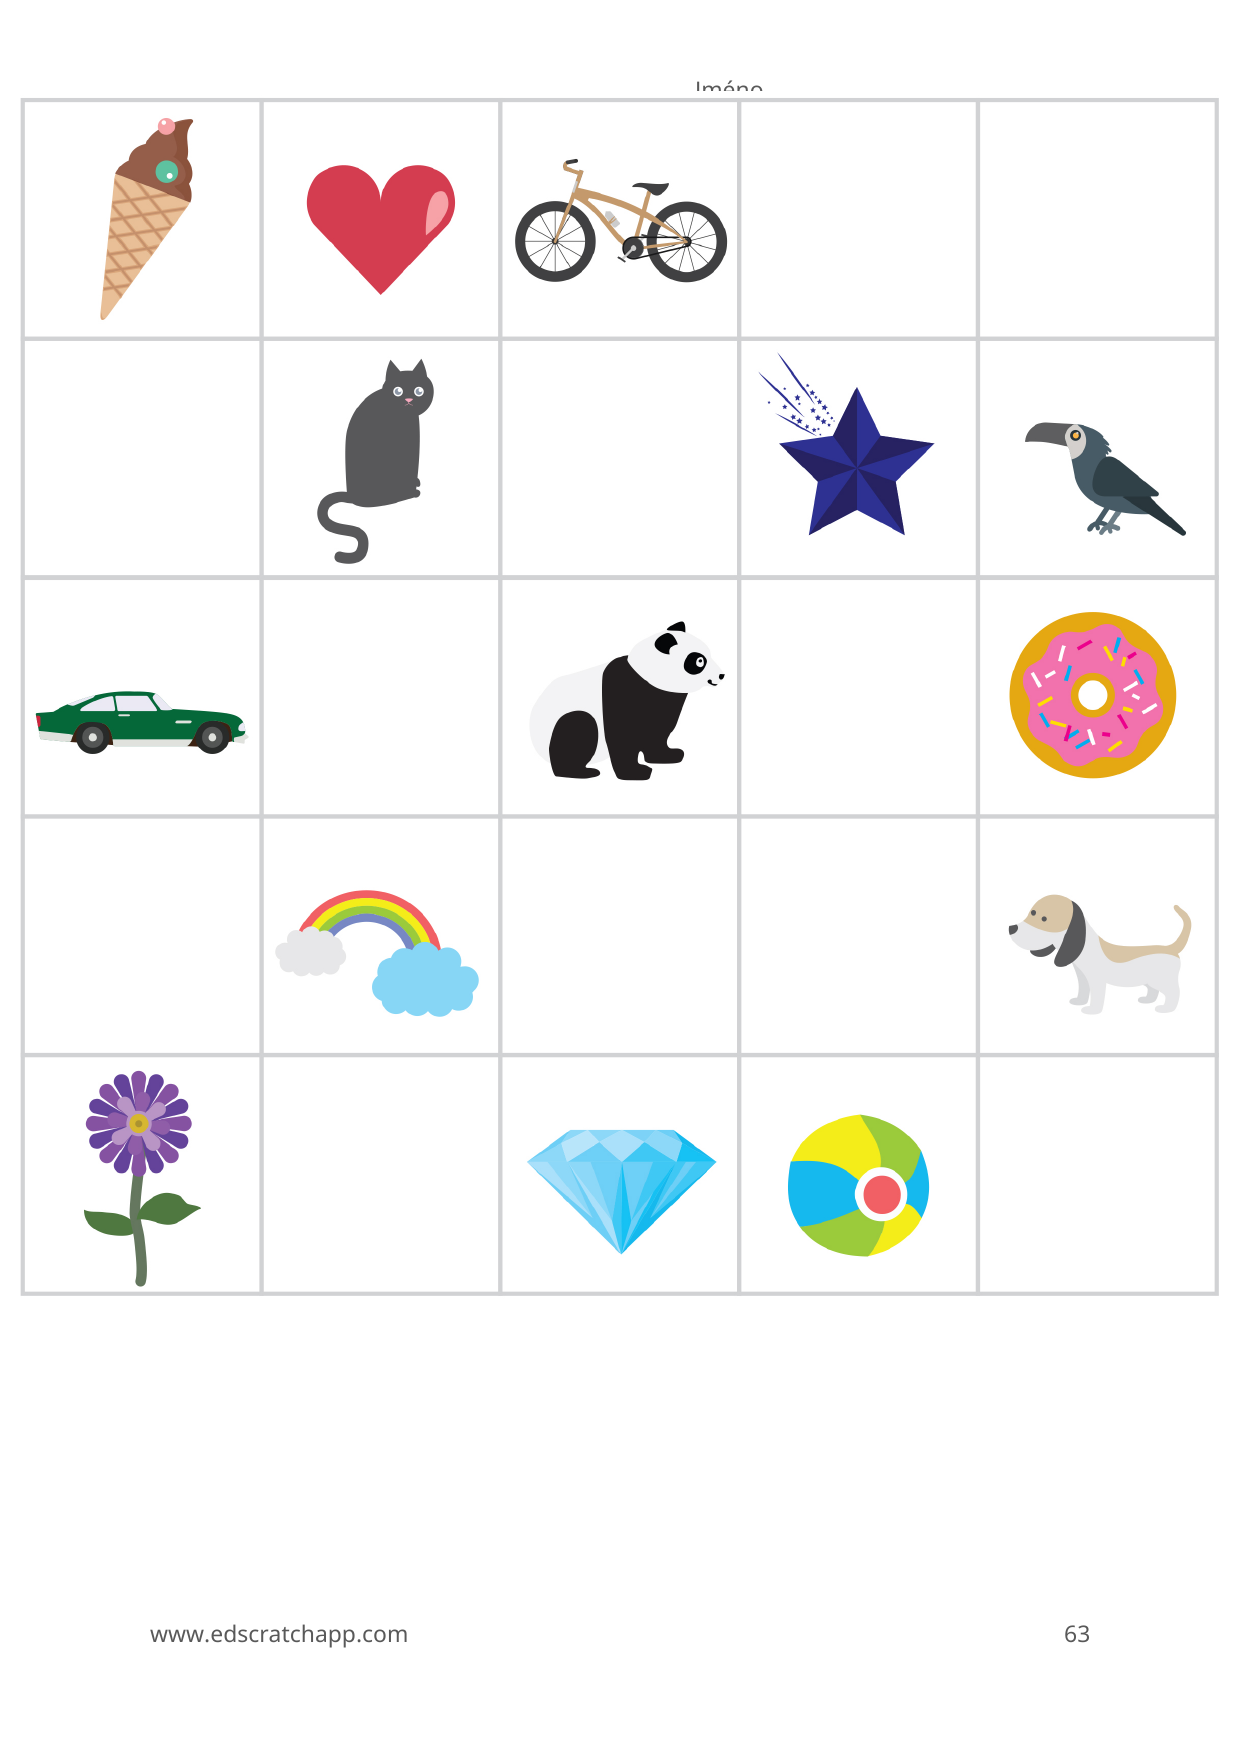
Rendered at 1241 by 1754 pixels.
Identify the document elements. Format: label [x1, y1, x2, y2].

picture [16, 91, 1223, 1300]
